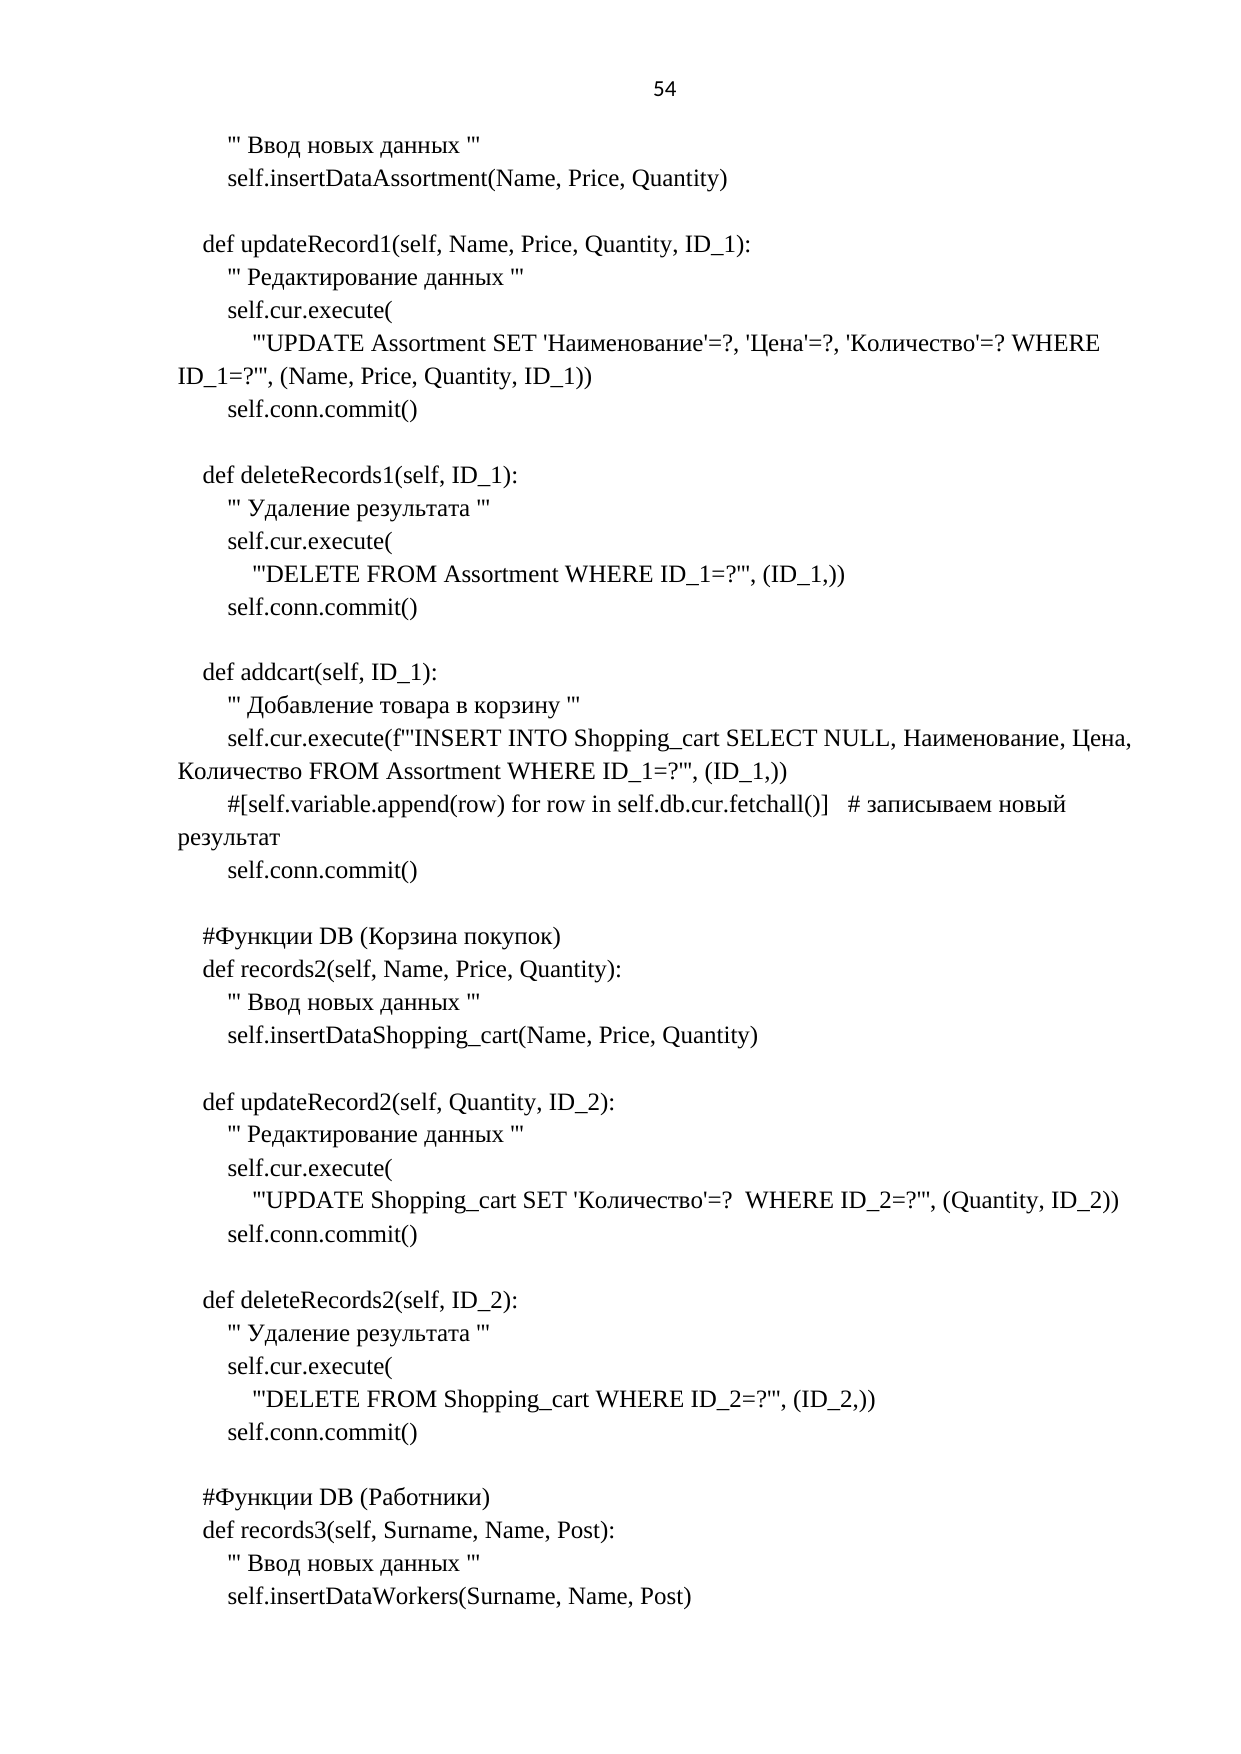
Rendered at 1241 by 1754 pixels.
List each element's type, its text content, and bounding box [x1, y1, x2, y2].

text ''' Добавление товара в корзину ''' [177, 690, 1152, 719]
text self.cur.execute( [177, 526, 1152, 555]
text self.conn.commit() [177, 1417, 1152, 1446]
text '''DELETE FROM Assortment WHERE ID_1=?''', (ID_1,)) [177, 559, 1152, 588]
text def updateRecord2(self, Quantity, ID_2): [177, 1087, 1152, 1115]
text ''' Редактирование данных ''' [177, 1119, 1152, 1148]
text self.conn.commit() [177, 855, 1152, 884]
text self.cur.execute( [177, 1153, 1152, 1181]
text self.insertDataWorkers(Surname, Name, Post) [177, 1581, 1152, 1610]
text '''UPDATE Assortment SET 'Наименование'=?, 'Цена'=?, 'Количество'=? WHERE ID_1=?''', (Name, Price, Quantity, ID_1)) [177, 328, 1152, 390]
text '''UPDATE Shopping_cart SET 'Количество'=? WHERE ID_2=?''', (Quantity, ID_2)) [177, 1186, 1152, 1214]
text ''' Редактирование данных ''' [177, 262, 1152, 291]
text ''' Ввод новых данных ''' [177, 987, 1152, 1016]
text self.conn.commit() [177, 1219, 1152, 1247]
text ''' Удаление результата ''' [177, 493, 1152, 522]
text self.conn.commit() [177, 394, 1152, 423]
text def records2(self, Name, Price, Quantity): [177, 954, 1152, 983]
text def updateRecord1(self, Name, Price, Quantity, ID_1): [177, 229, 1152, 258]
text self.conn.commit() [177, 592, 1152, 621]
text def records3(self, Surname, Name, Post): [177, 1515, 1152, 1544]
text self.insertDataAssortment(Name, Price, Quantity) [177, 163, 1152, 192]
text ''' Ввод новых данных ''' [177, 1548, 1152, 1577]
text self.cur.execute( [177, 295, 1152, 324]
text def addcart(self, ID_1): [177, 657, 1152, 686]
text #Функции DB (Корзина покупок) [177, 921, 1152, 950]
text self.cur.execute(f'''INSERT INTO Shopping_cart SELECT NULL, Наименование, Цена, Количество FROM Assortment WHERE ID_1=?''', (ID_1,)) [177, 723, 1152, 785]
text self.cur.execute( [177, 1351, 1152, 1379]
text def deleteRecords1(self, ID_1): [177, 460, 1152, 489]
text #Функции DB (Работники) [177, 1482, 1152, 1511]
text ''' Ввод новых данных ''' [177, 130, 1152, 158]
text self.insertDataShopping_cart(Name, Price, Quantity) [177, 1021, 1152, 1049]
text def deleteRecords2(self, ID_2): [177, 1285, 1152, 1313]
text ''' Удаление результата ''' [177, 1318, 1152, 1346]
text #[self.variable.append(row) for row in self.db.cur.fetchall()] # записываем новый результат [177, 789, 1152, 851]
text '''DELETE FROM Shopping_cart WHERE ID_2=?''', (ID_2,)) [177, 1384, 1152, 1412]
